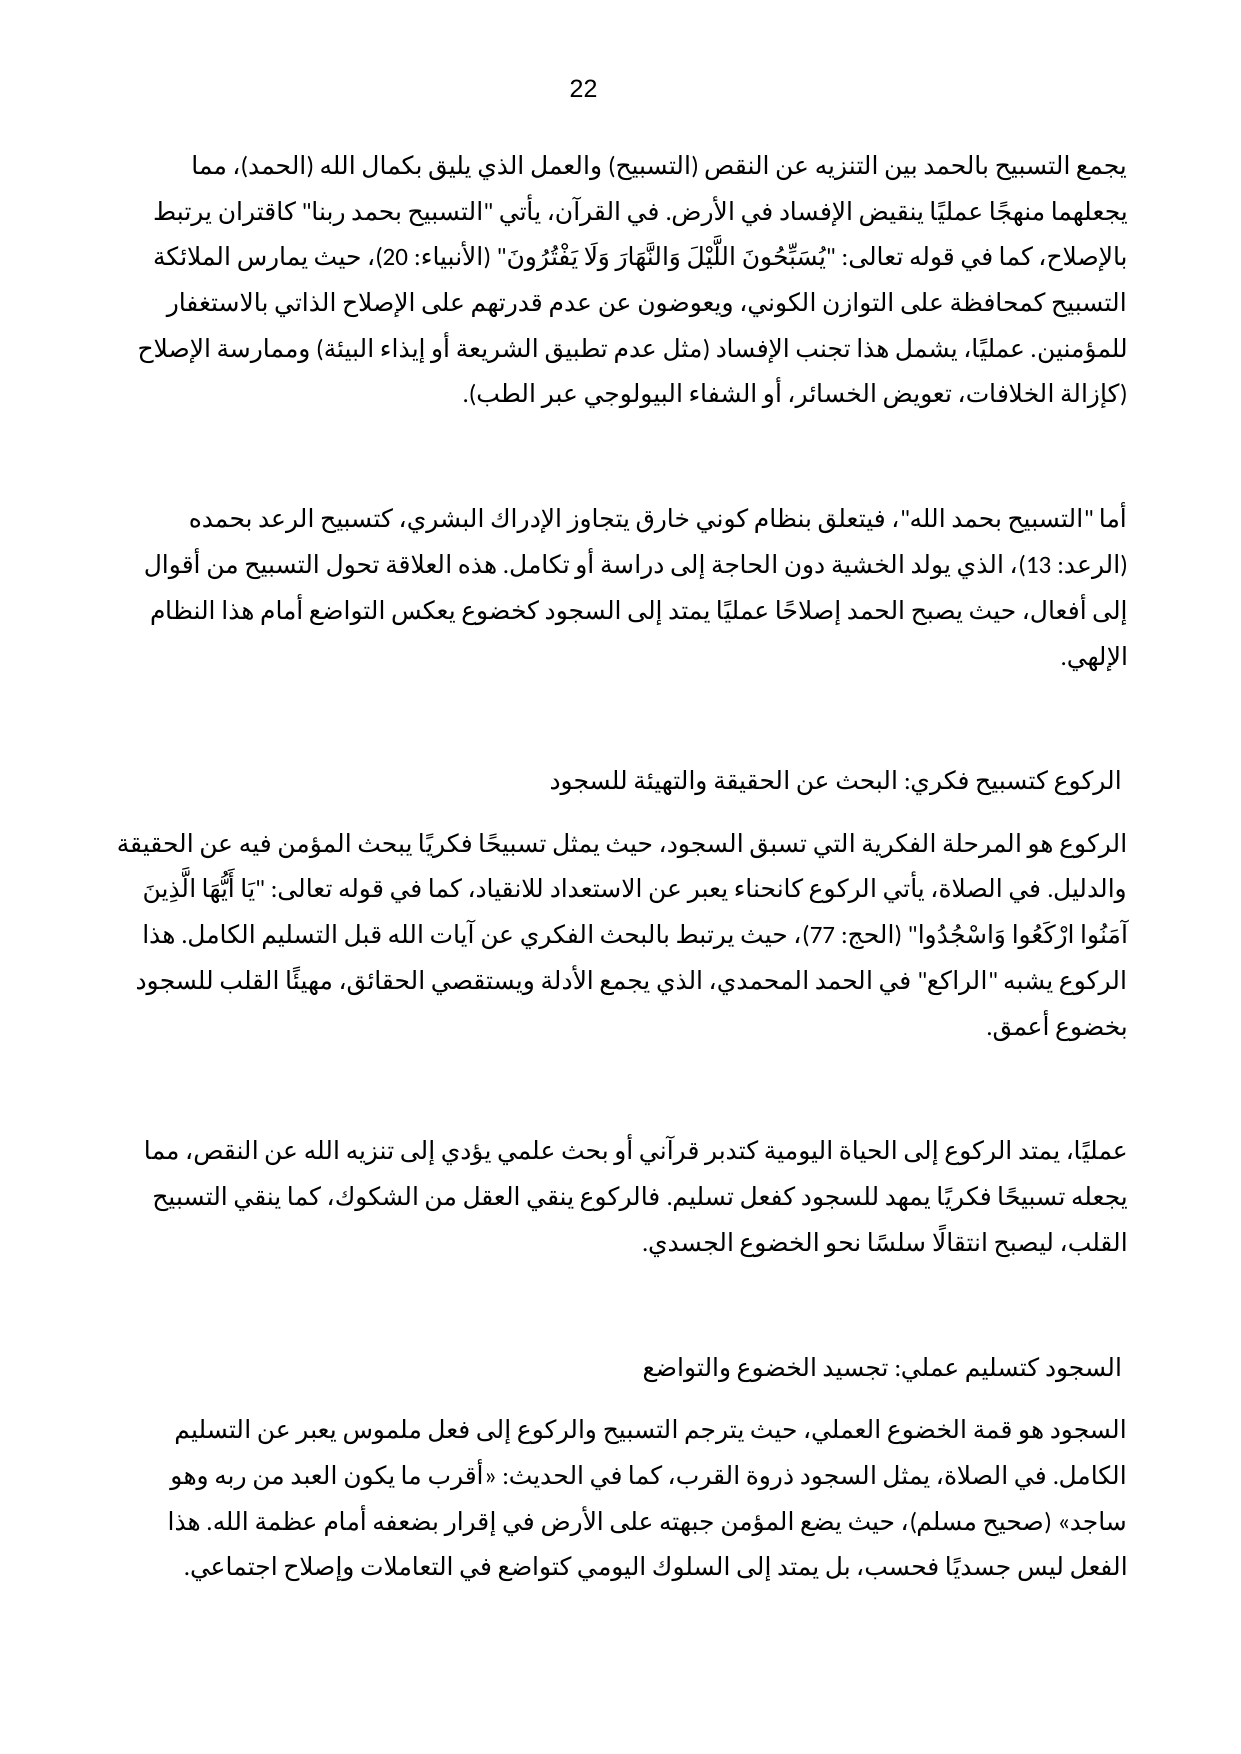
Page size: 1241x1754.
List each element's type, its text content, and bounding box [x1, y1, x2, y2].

text عمليًا، يمتد الركوع إلى الحياة اليومية كتدبر قرآني أو بحث علمي يؤدي إلى تنزيه الله عن النقص، مما يجعله تسبيحًا فكريًا يمهد للسجود كفعل تسليم. فالركوع ينقي العقل من الشكوك، كما ينقي التسبيح القلب، ليصبح انتقالًا سلسًا نحو الخضوع الجسدي. [112, 1136, 1128, 1257]
text السجود هو قمة الخضوع العملي، حيث يترجم التسبيح والركوع إلى فعل ملموس يعبر عن التسليم الكامل. في الصلاة، يمثل السجود ذروة القرب، كما في الحديث: «أقرب ما يكون العبد من ربه وهو ساجد» (صحيح مسلم)، حيث يضع المؤمن جبهته على الأرض في إقرار بضعفه أمام عظمة الله. هذا الفعل ليس جسديًا فحسب، بل يمتد إلى السلوك اليومي كتواضع في التعاملات وإصلاح اجتماعي. [112, 1414, 1128, 1582]
text الركوع كتسبيح فكري: البحث عن الحقيقة والتهيئة للسجود [112, 765, 1128, 796]
text الركوع هو المرحلة الفكرية التي تسبق السجود، حيث يمثل تسبيحًا فكريًا يبحث المؤمن فيه عن الحقيقة والدليل. في الصلاة، يأتي الركوع كانحناء يعبر عن الاستعداد للانقياد، كما في قوله تعالى: "يَا أَيُّهَا الَّذِينَ آمَنُوا ارْكَعُوا وَاسْجُدُوا" (الحج: 77)، حيث يرتبط بالبحث الفكري عن آيات الله قبل التسليم الكامل. هذا الركوع يشبه "الراكع" في الحمد المحمدي، الذي يجمع الأدلة ويستقصي الحقائق، مهيئًا القلب للسجود بخضوع أعمق. [112, 828, 1128, 1041]
text السجود كتسليم عملي: تجسيد الخضوع والتواضع [112, 1352, 1128, 1382]
text أما "التسبيح بحمد الله"، فيتعلق بنظام كوني خارق يتجاوز الإدراك البشري، كتسبيح الرعد بحمده (الرعد: 13)، الذي يولد الخشية دون الحاجة إلى دراسة أو تكامل. هذه العلاقة تحول التسبيح من أقوال إلى أفعال، حيث يصبح الحمد إصلاحًا عمليًا يمتد إلى السجود كخضوع يعكس التواضع أمام هذا النظام الإلهي. [112, 503, 1128, 671]
text يجمع التسبيح بالحمد بين التنزيه عن النقص (التسبيح) والعمل الذي يليق بكمال الله (الحمد)، مما يجعلهما منهجًا عمليًا ينقيض الإفساد في الأرض. في القرآن، يأتي "التسبيح بحمد ربنا" كاقتران يرتبط بالإصلاح، كما في قوله تعالى: "يُسَبِّحُونَ اللَّيْلَ وَالنَّهَارَ وَلَا يَفْتُرُونَ" (الأنبياء: 20)، حيث يمارس الملائكة التسبيح كمحافظة على التوازن الكوني، ويعوضون عن عدم قدرتهم على الإصلاح الذاتي بالاستغفار للمؤمنين. عمليًا، يشمل هذا تجنب الإفساد (مثل عدم تطبيق الشريعة أو إيذاء البيئة) وممارسة الإصلاح (كإزالة الخلافات، تعويض الخسائر، أو الشفاء البيولوجي عبر الطب). [112, 150, 1128, 409]
